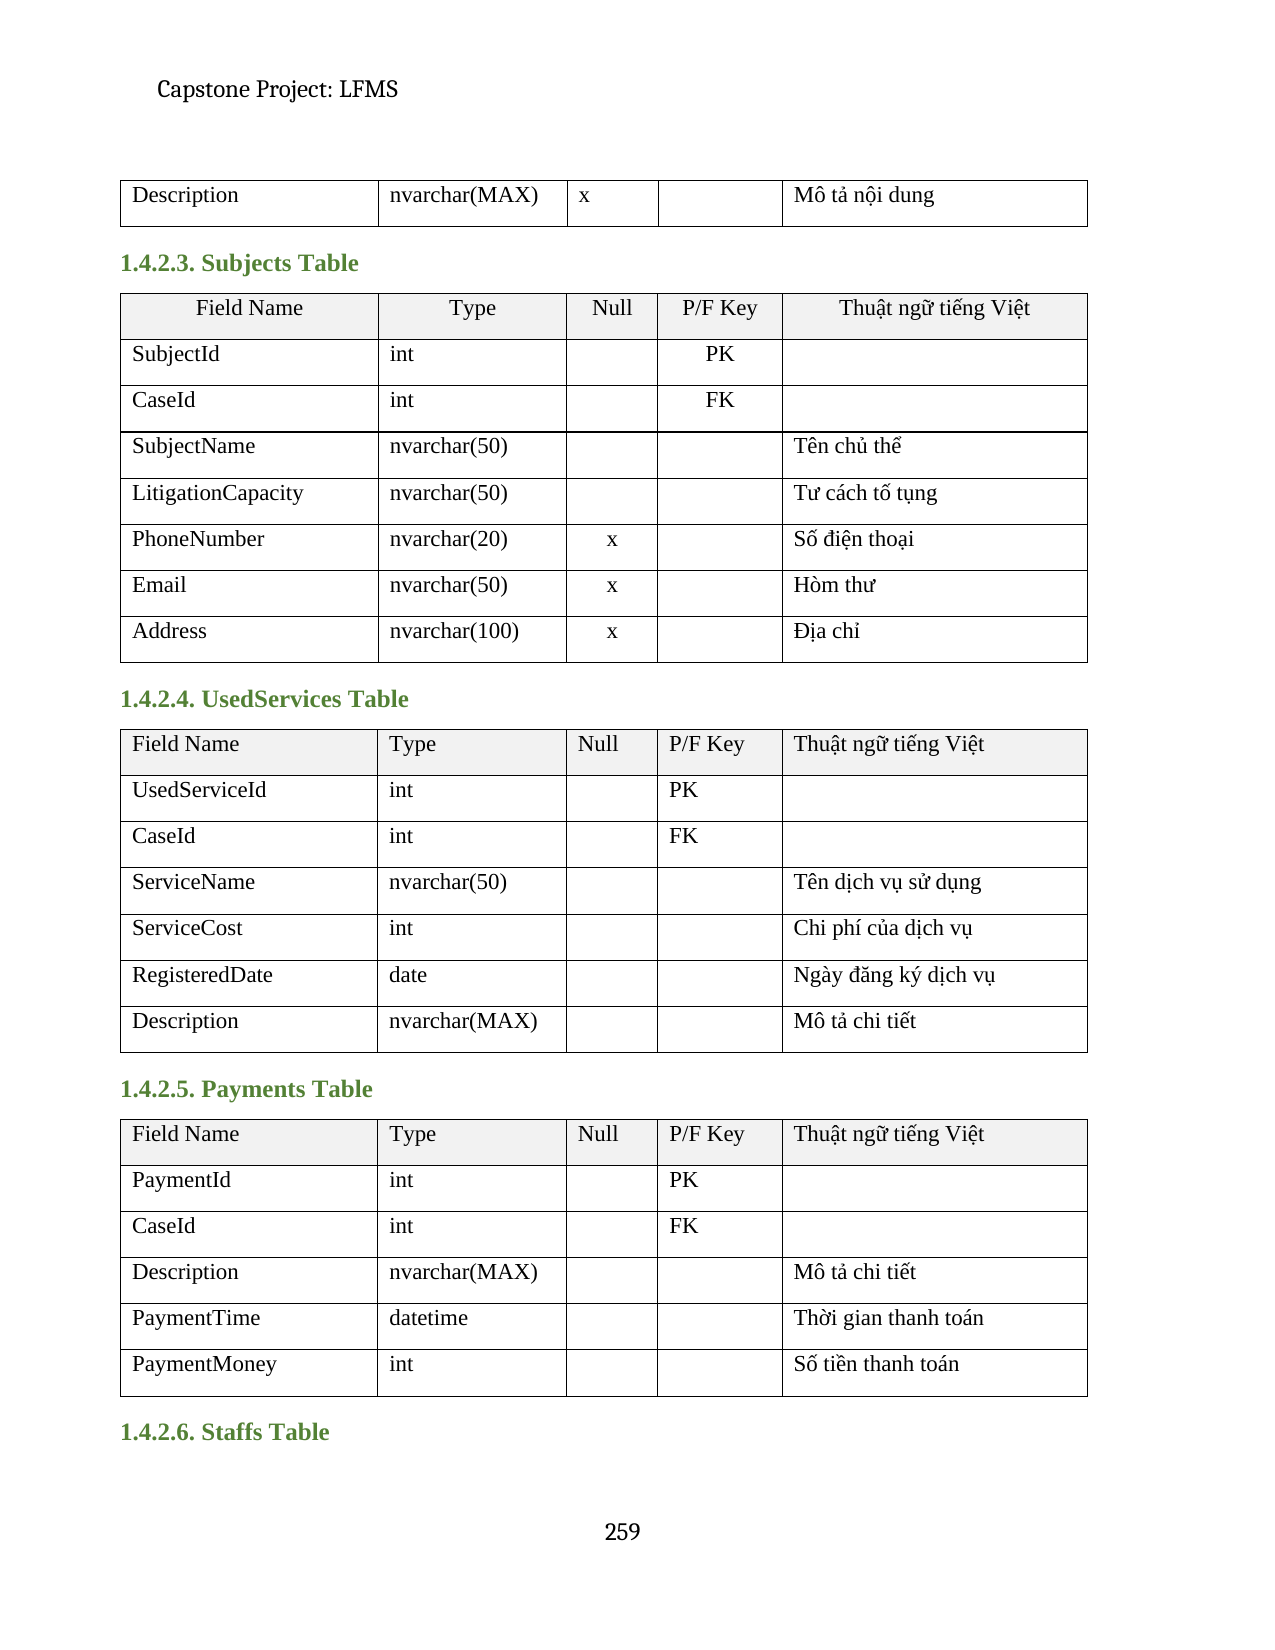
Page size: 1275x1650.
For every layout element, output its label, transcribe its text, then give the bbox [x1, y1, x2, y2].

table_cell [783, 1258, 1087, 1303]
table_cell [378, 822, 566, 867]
subtitle Staffs Table [120, 1417, 1087, 1446]
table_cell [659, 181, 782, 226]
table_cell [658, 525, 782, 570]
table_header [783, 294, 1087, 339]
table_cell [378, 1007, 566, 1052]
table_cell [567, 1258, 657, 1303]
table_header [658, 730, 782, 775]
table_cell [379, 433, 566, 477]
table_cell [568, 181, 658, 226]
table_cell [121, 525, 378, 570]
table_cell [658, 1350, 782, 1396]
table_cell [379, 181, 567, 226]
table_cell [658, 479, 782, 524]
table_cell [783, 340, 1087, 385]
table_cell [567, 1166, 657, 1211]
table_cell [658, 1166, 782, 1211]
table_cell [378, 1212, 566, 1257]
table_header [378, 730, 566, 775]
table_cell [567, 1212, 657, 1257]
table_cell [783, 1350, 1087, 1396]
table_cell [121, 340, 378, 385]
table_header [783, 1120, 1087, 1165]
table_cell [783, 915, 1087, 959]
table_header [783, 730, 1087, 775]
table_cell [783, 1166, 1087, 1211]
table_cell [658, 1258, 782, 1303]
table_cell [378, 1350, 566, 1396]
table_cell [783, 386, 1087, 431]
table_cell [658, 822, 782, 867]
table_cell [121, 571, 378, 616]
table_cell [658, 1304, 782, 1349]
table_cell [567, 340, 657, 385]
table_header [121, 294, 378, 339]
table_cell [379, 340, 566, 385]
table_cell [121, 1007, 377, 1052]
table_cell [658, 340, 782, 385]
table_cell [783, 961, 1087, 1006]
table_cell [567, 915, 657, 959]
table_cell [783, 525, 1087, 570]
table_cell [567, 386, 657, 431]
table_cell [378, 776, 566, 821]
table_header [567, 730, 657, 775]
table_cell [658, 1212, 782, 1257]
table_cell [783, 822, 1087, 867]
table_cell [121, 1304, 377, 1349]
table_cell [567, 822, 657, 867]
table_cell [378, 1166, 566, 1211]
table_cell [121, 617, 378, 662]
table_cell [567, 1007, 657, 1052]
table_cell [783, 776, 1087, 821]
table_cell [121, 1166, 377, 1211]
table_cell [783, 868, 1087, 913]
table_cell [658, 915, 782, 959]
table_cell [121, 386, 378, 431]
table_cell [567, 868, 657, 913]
subtitle UsedServices Table [120, 684, 1087, 713]
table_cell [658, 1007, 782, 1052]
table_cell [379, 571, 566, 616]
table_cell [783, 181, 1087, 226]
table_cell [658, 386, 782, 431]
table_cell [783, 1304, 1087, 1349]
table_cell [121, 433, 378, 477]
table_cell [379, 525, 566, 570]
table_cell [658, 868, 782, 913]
subtitle Payments Table [120, 1074, 1087, 1102]
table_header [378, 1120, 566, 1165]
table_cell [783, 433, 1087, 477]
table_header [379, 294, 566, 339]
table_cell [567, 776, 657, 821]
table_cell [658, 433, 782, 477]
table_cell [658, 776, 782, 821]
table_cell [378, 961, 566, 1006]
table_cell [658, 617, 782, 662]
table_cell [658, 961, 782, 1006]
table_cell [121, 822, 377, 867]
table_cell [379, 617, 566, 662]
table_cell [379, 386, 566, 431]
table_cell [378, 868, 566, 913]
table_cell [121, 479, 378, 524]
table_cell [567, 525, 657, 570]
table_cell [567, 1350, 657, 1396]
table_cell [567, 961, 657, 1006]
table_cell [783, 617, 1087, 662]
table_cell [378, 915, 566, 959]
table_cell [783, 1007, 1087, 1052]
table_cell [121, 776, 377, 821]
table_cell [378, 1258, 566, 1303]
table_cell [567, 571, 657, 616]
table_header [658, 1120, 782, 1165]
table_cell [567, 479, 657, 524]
subtitle Subjects Table [120, 248, 1087, 277]
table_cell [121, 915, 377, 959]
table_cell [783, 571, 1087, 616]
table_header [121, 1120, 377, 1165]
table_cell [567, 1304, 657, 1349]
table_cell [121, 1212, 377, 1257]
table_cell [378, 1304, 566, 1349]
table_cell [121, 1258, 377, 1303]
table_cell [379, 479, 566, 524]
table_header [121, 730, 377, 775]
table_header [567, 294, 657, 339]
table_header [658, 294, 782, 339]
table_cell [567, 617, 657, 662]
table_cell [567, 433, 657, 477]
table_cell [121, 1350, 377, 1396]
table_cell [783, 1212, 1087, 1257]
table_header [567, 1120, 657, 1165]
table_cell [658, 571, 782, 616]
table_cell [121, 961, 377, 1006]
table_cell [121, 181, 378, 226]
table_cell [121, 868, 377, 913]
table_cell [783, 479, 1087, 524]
